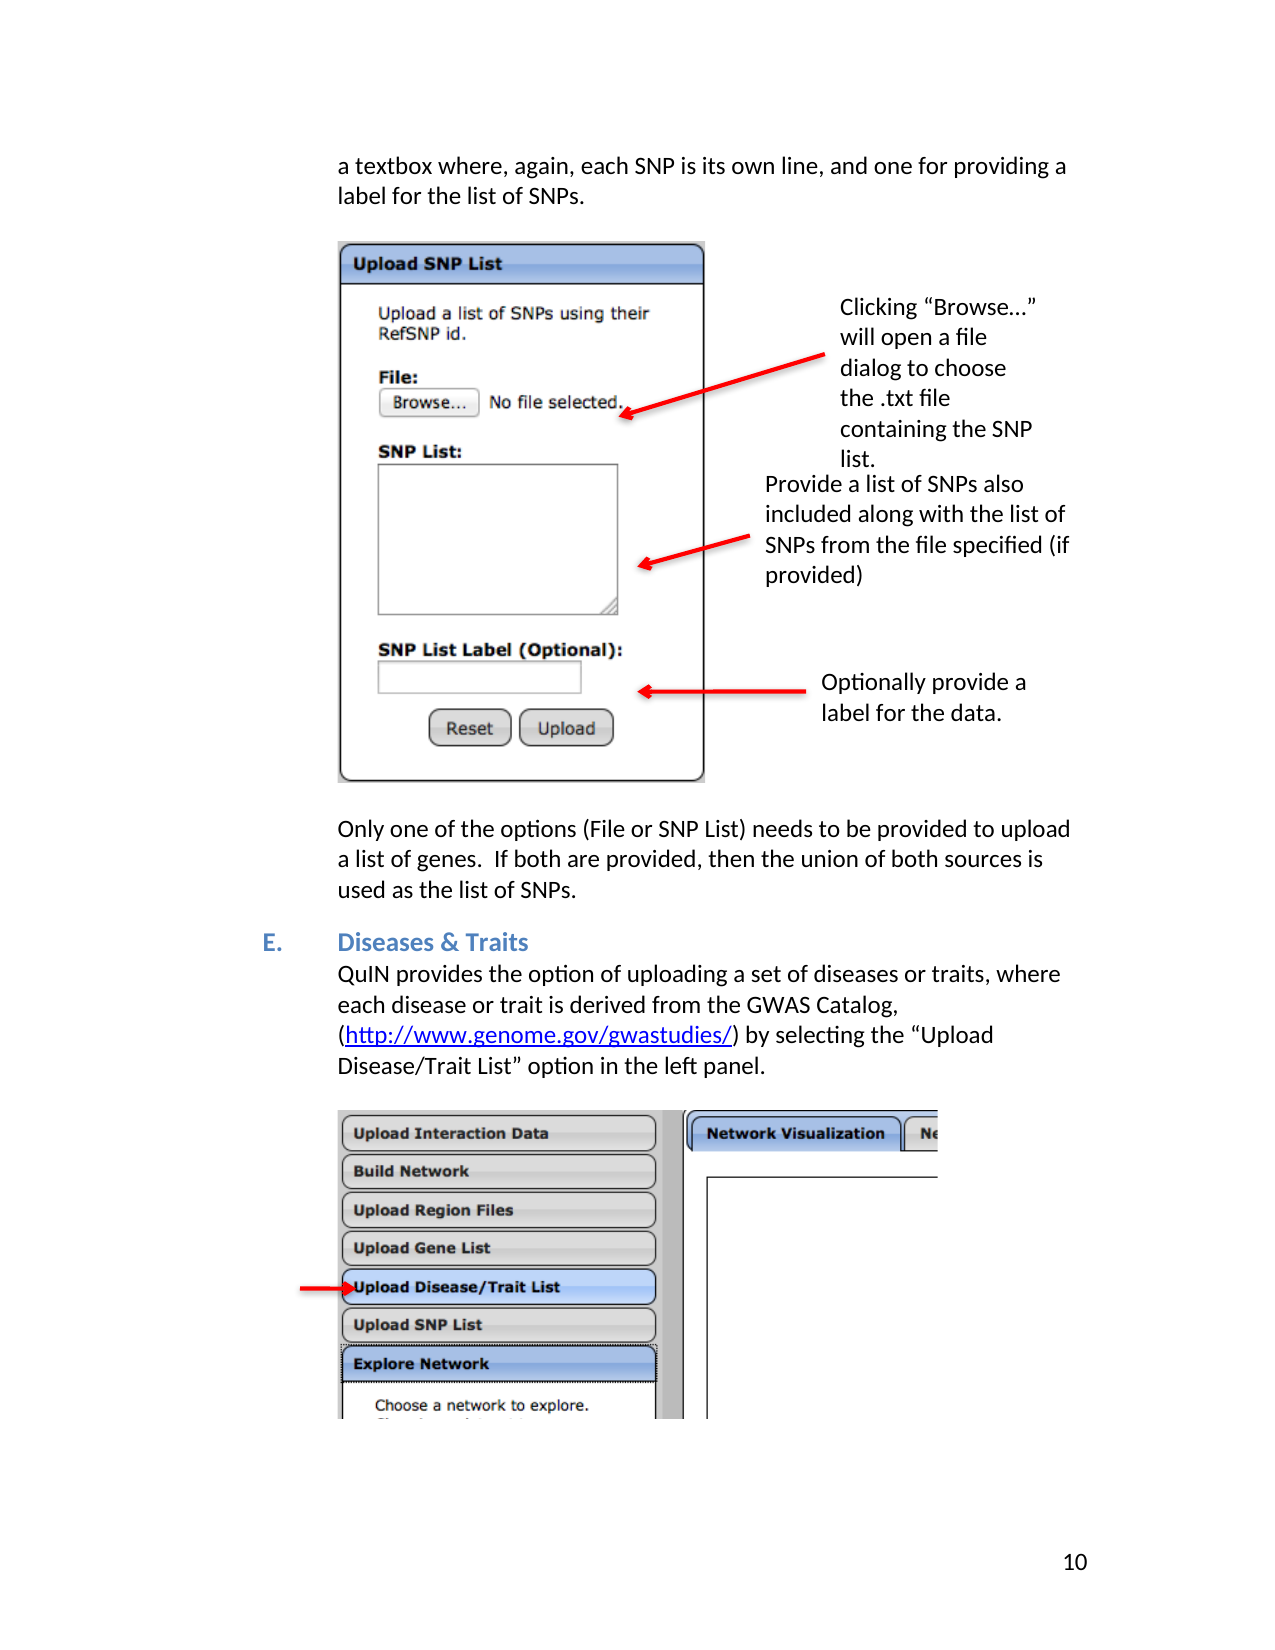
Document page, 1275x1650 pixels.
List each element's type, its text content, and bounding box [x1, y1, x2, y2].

picture [337, 241, 706, 783]
text QuIN provides the option of uploading a set of diseases or traits, where each disease or trait is derived from the GWAS Catalog, (http://www.genome.gov/gwastudies/) by selecting the “Upload Disease/Trait List” option in the left panel. [337, 958, 1087, 1080]
subtitle Diseases & Traits [262, 925, 1087, 958]
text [337, 150, 1087, 211]
picture [337, 1110, 938, 1419]
text Only one of the options (File or SNP List) needs to be provided to upload a list of genes. If both are provided, then the union of both sources is used as the list of SNPs. [337, 813, 1087, 904]
